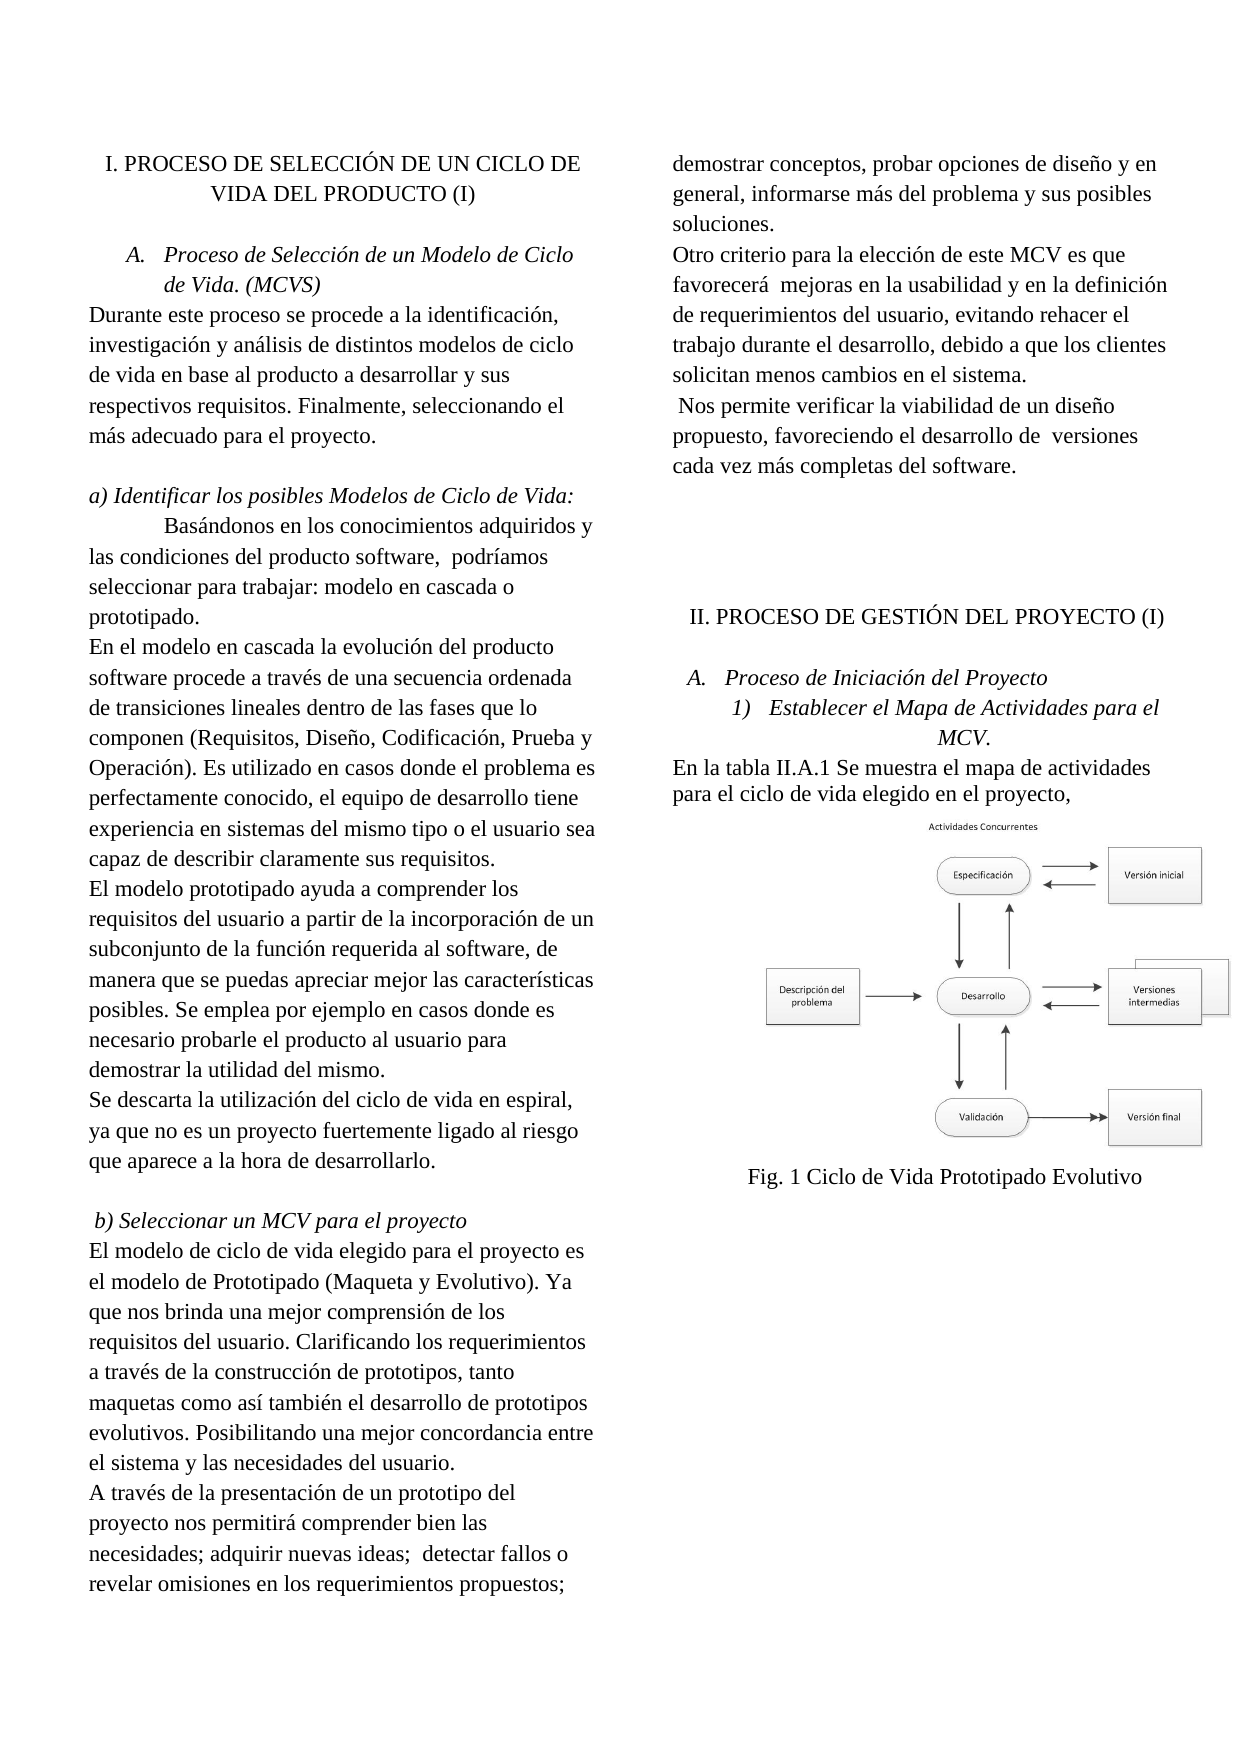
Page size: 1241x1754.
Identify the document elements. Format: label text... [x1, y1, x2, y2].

list Proceso de Iniciación del Proyecto [687, 663, 1181, 690]
text a) Identificar los posibles Modelos de Ciclo de Vida: [88, 482, 597, 509]
text Otro criterio para la elección de este MCV es que favorecerá mejoras en la usabilidad y en la definición de requerimientos del usuario, evitando rehacer el trabajo durante el desarrollo, debido a que los clientes solicitan menos cambios en el sistema. [672, 241, 1181, 388]
picture [747, 806, 1241, 1159]
text A través de la presentación de un prototipo del proyecto nos permitirá comprender bien las necesidades; adquirir nuevas ideas; detectar fallos o revelar omisiones en los requerimientos propuestos; demostrar conceptos, probar opciones de diseño y en general, informarse más del problema y sus posibles soluciones. [672, 150, 1181, 237]
text El modelo prototipado ayuda a comprender los requisitos del usuario a partir de la incorporación de un subconjunto de la función requerida al software, de manera que se puedas apreciar mejor las características posibles. Se emplea por ejemplo en casos donde es necesario probarle el producto al usuario para demostrar la utilidad del mismo. [88, 875, 597, 1083]
text b) Seleccionar un MCV para el proyecto [88, 1207, 597, 1234]
text Durante este proceso se procede a la identificación, investigación y análisis de distintos modelos de ciclo de vida en base al producto a desarrollar y sus respectivos requisitos. Finalmente, seleccionando el más adecuado para el proyecto. [88, 301, 597, 448]
text En el modelo en cascada la evolución del producto software procede a través de una secuencia ordenada de transiciones lineales dentro de las fases que lo componen (Requisitos, Diseño, Codificación, Prueba y Operación). Es utilizado en casos donde el problema es perfectamente conocido, el equipo de desarrollo tiene experiencia en sistemas del mismo tipo o el usuario sea capaz de describir claramente sus requisitos. [88, 633, 597, 871]
text Nos permite verificar la viabilidad de un diseño propuesto, favoreciendo el desarrollo de versiones cada vez más completas del software. [672, 392, 1181, 478]
text El modelo de ciclo de vida elegido para el proyecto es el modelo de Prototipado (Maqueta y Evolutivo). Ya que nos brinda una mejor comprensión de los requisitos del usuario. Clarificando los requerimientos a través de la construcción de prototipos, tanto maquetas como así también el desarrollo de prototipos evolutivos. Posibilitando una mejor concordancia entre el sistema y las necesidades del usuario. [88, 1237, 597, 1475]
text Se descarta la utilización del ciclo de vida en espiral, ya que no es un proyecto fuertemente ligado al riesgo que aparece a la hora de desarrollarlo. [88, 1086, 597, 1173]
text En la tabla II.A.1 Se muestra el mapa de actividades para el ciclo de vida elegido en el proyecto, [672, 754, 1181, 807]
list Proceso de Selección de un Modelo de Ciclo de Vida. (MCVS) [126, 241, 597, 297]
text A través de la presentación de un prototipo del proyecto nos permitirá comprender bien las necesidades; adquirir nuevas ideas; detectar fallos o revelar omisiones en los requerimientos propuestos; demostrar conceptos, probar opciones de diseño y en general, informarse más del problema y sus posibles soluciones. [88, 1479, 597, 1596]
list Fig. 1 Ciclo de Vida Prototipado Evolutivo [747, 1159, 1181, 1189]
list Establecer el Mapa de Actividades para el MCV. [710, 694, 1181, 750]
text I. PROCESO DE SELECCIÓN DE UN CICLO DE VIDA DEL PRODUCTO (I) [88, 150, 597, 207]
text II. PROCESO DE GESTIÓN DEL PROYECTO (I) [672, 603, 1181, 629]
text Basándonos en los conocimientos adquiridos y las condiciones del producto software, podríamos seleccionar para trabajar: modelo en cascada o prototipado. [88, 512, 597, 629]
